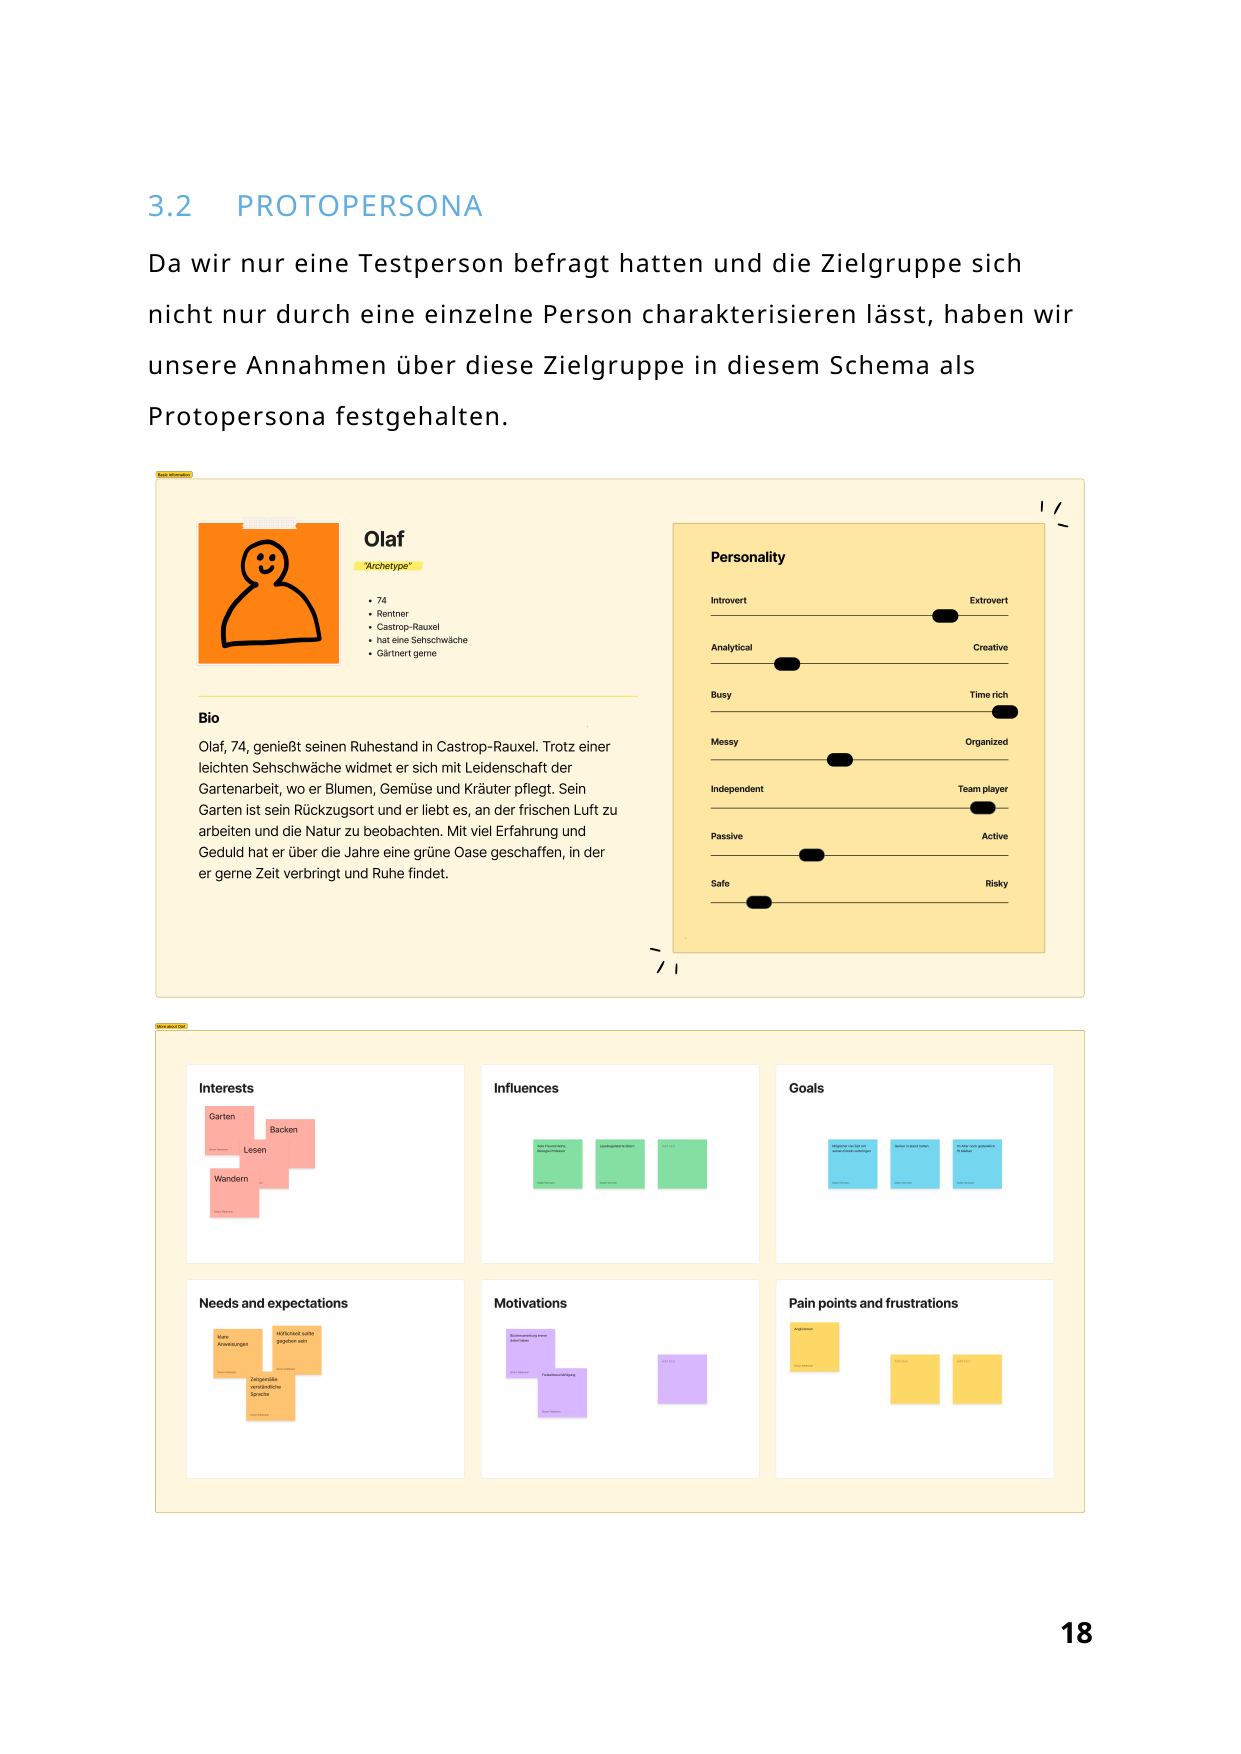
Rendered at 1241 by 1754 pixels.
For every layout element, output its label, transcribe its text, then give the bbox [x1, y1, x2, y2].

text Protopersona [148, 185, 1093, 225]
text Da wir nur eine Testperson befragt hatten und die Zielgruppe sich nicht nur durch eine einzelne Person charakterisieren lässt, haben wir unsere Annahmen über diese Zielgruppe in diesem Schema als Protopersona festgehalten. [148, 246, 1093, 433]
picture [147, 470, 1093, 1006]
picture [147, 1022, 1093, 1521]
